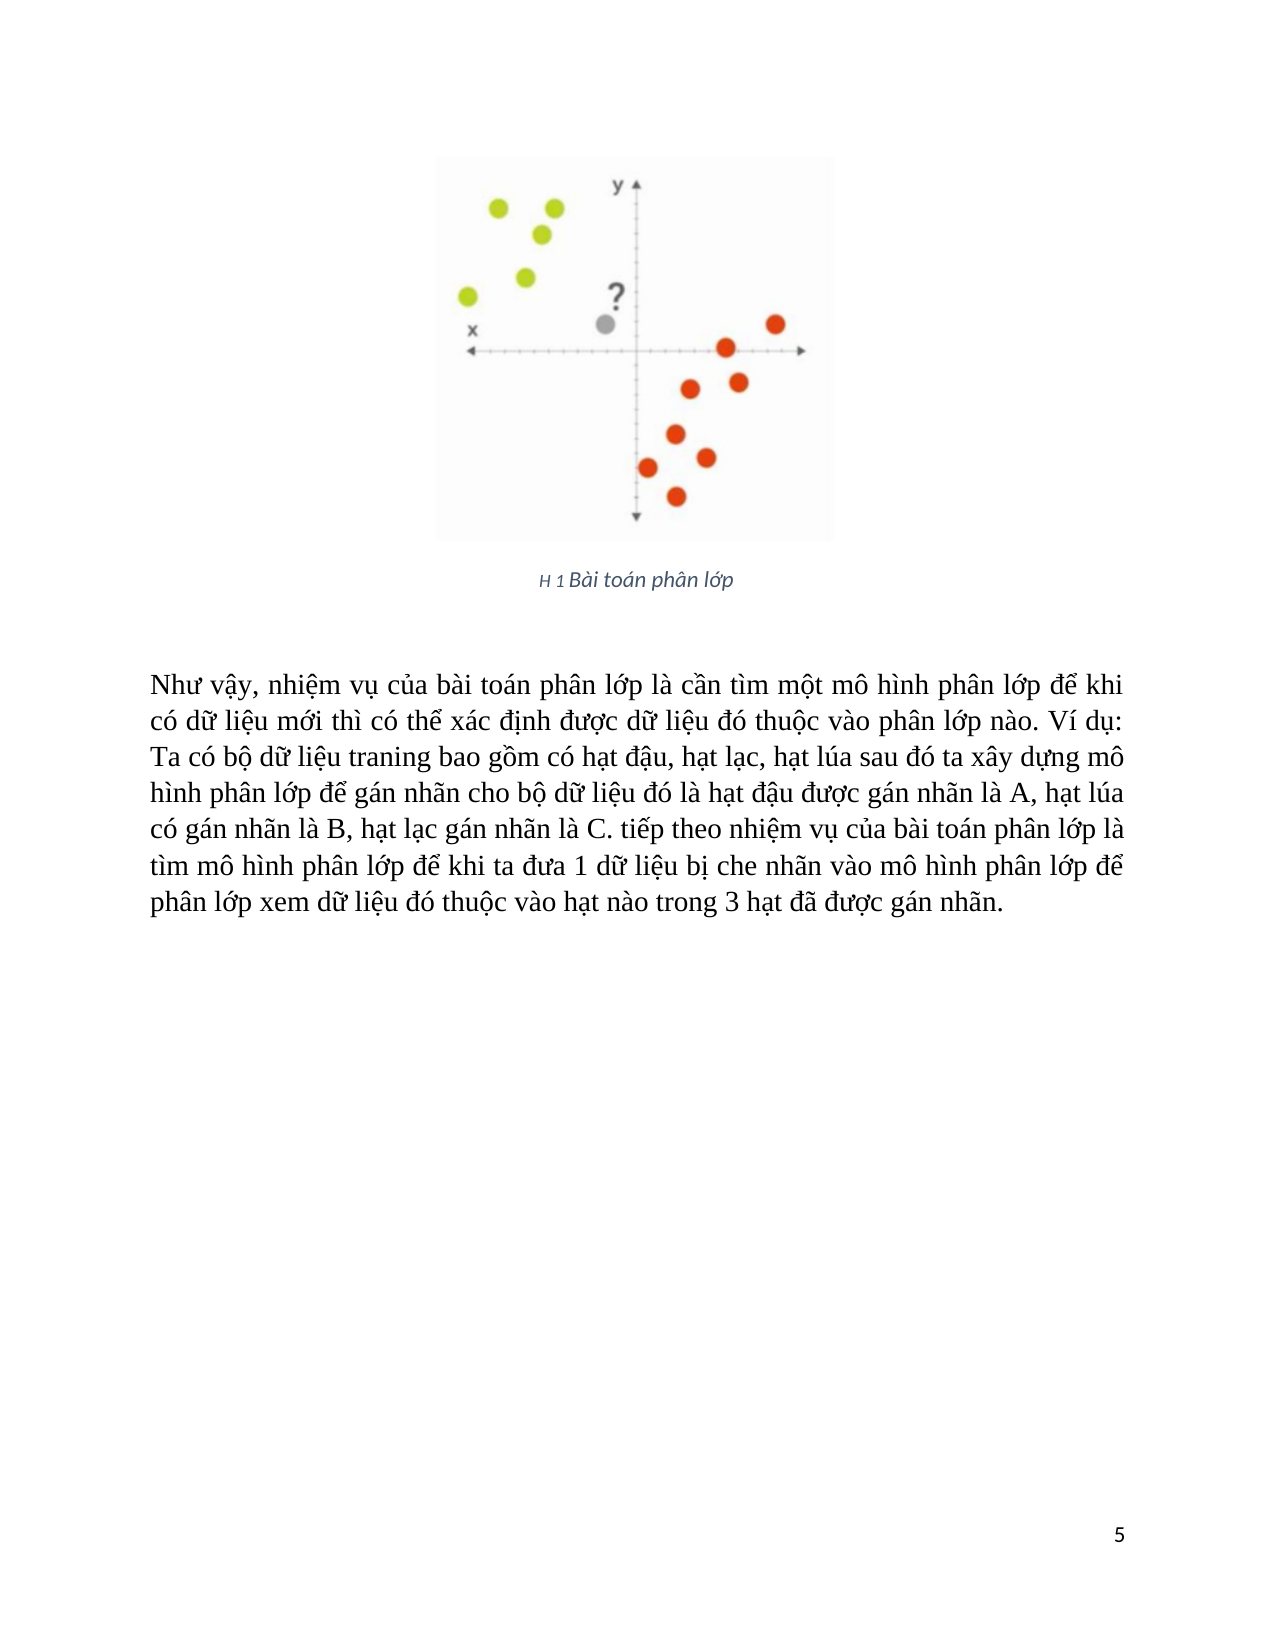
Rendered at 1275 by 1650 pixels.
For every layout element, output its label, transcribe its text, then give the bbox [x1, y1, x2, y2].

text Như vậy, nhiệm vụ của bài toán phân lớp là cần tìm một mô hình phân lớp để khi có dữ liệu mới thì có thể xác định được dữ liệu đó thuộc vào phân lớp nào. Ví dụ: Ta có bộ dữ liệu traning bao gồm có hạt đậu, hạt lạc, hạt lúa sau đó ta xây dựng mô hình phân lớp để gán nhãn cho bộ dữ liệu đó là hạt đậu được gán nhãn là A, hạt lúa có gán nhãn là B, hạt lạc gán nhãn là C. tiếp theo nhiệm vụ của bài toán phân lớp là tìm mô hình phân lớp để khi ta đưa 1 dữ liệu bị che nhãn vào mô hình phân lớp để phân lớp xem dữ liệu đó thuộc vào hạt nào trong 3 hạt đã được gán nhãn. [150, 667, 1125, 917]
picture [428, 150, 847, 547]
text H 1 Bài toán phân lớp [150, 565, 1125, 593]
